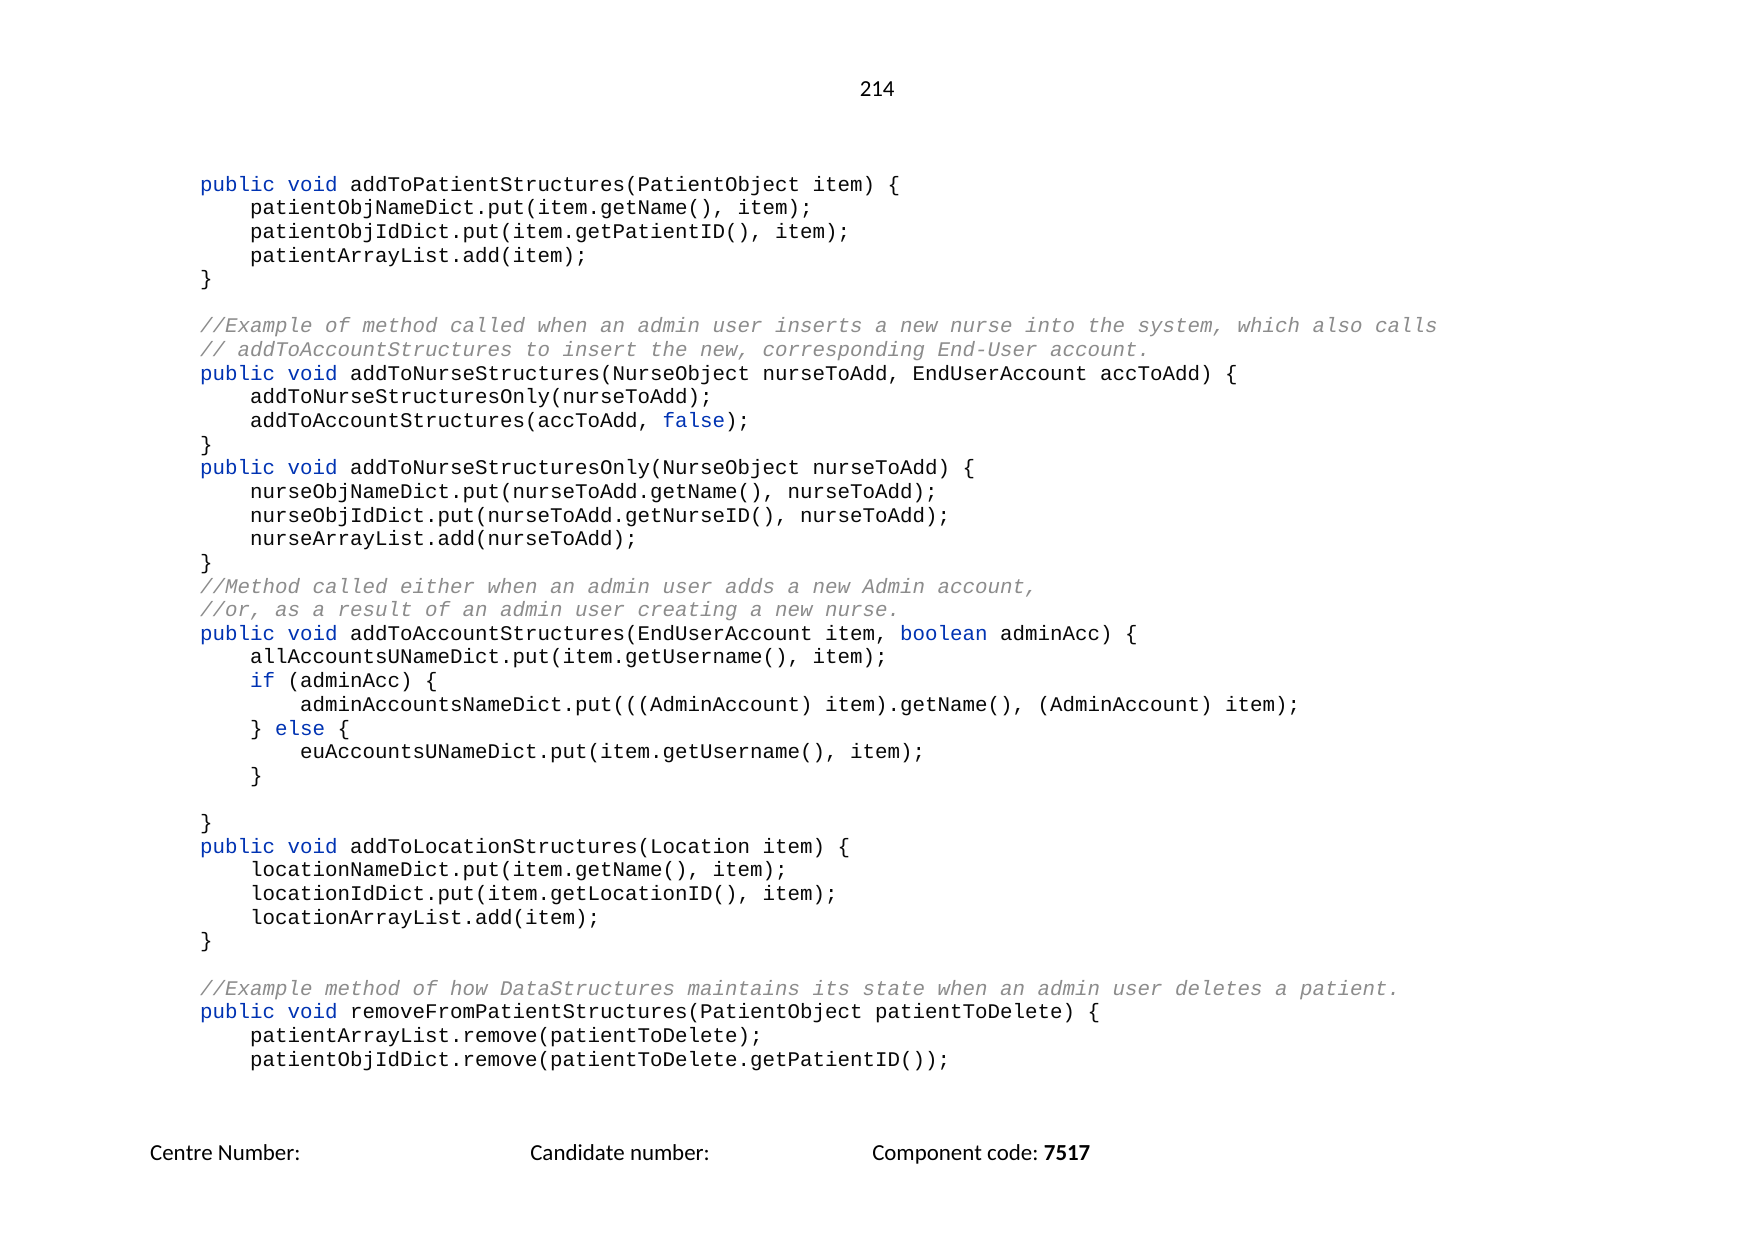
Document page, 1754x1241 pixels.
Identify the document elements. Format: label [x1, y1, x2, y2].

text [150, 150, 1604, 1072]
